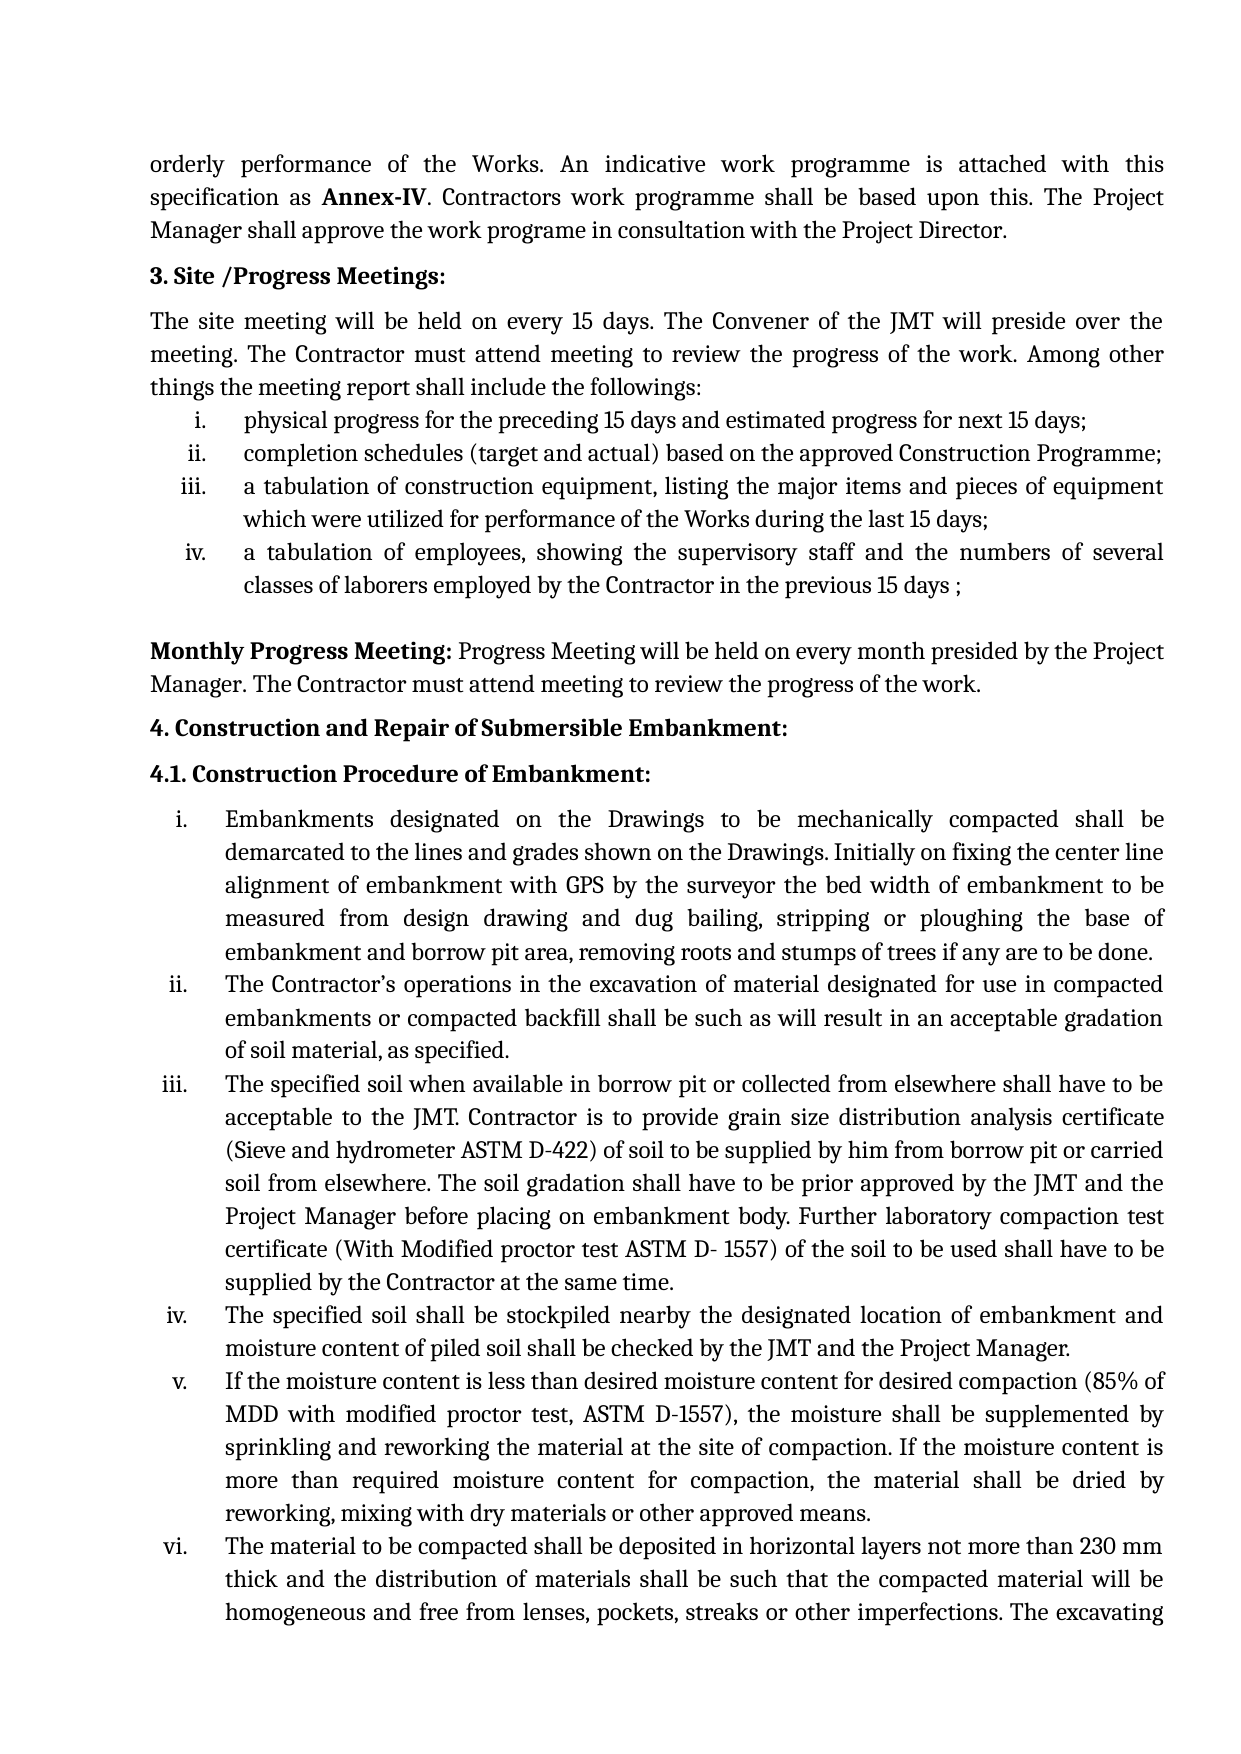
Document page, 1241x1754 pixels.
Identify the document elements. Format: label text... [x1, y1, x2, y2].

list 4.1. Construction Procedure of Embankment: [150, 760, 1165, 788]
list If the moisture content is less than desired moisture content for desired compaction (85% of MDD with modified proctor test, ASTM D-1557), the moisture shall be supplemented by sprinkling and reworking the material at the site of compaction. If the moisture content is more than required moisture content for compaction, the material shall be dried by reworking, mixing with dry materials or other approved means. [187, 1367, 1165, 1527]
list completion schedules (target and actual) based on the approved Construction Programme; [206, 439, 1165, 468]
list 3. Site /Progress Meetings: [150, 262, 1165, 290]
list a tabulation of construction equipment, listing the major items and pieces of equipment which were utilized for performance of the Works during the last 15 days; [206, 472, 1165, 534]
list a tabulation of employees, showing the supervisory staff and the numbers of several classes of laborers employed by the Contractor in the previous 15 days ; [206, 538, 1165, 600]
text 4. Construction and Repair of Submersible Embankment: [150, 714, 1165, 743]
list The Contractor’s operations in the excavation of material designated for use in compacted embankments or compacted backfill shall be such as will result in an acceptable gradation of soil material, as specified. [187, 970, 1165, 1065]
text The site meeting will be held on every 15 days. The Convener of the JMT will preside over the meeting. The Contractor must attend meeting to review the progress of the work. Among other things the meeting report shall include the followings: [150, 307, 1165, 402]
list The specified soil shall be stockpiled nearby the designated location of embankment and moisture content of piled soil shall be checked by the JMT and the Project Manager. [187, 1301, 1165, 1362]
list The specified soil when available in borrow pit or collected from elsewhere shall have to be acceptable to the JMT. Contractor is to provide grain size distribution analysis certificate (Sieve and hydrometer ASTM D-422) of soil to be supplied by him from borrow pit or carried soil from elsewhere. The soil gradation shall have to be prior approved by the JMT and the Project Manager before placing on embankment body. Further laboratory compaction test certificate (With Modified proctor test ASTM D- 1557) of the soil to be used shall have to be supplied by the Contractor at the same time. [187, 1069, 1165, 1296]
list Embankments designated on the Drawings to be mechanically compacted shall be demarcated to the lines and grades shown on the Drawings. Initially on fixing the center line alignment of embankment with GPS by the surveyor the bed width of embankment to be measured from design drawing and dug bailing, stripping or ploughing the base of embankment and borrow pit area, removing roots and stumps of trees if any are to be done. [187, 805, 1165, 966]
list physical progress for the preceding 15 days and estimated progress for next 15 days; [206, 406, 1165, 435]
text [150, 150, 1165, 245]
text Monthly Progress Meeting: Progress Meeting will be held on every month presided by the Project Manager. The Contractor must attend meeting to review the progress of the work. [150, 637, 1165, 699]
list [187, 1532, 1165, 1627]
